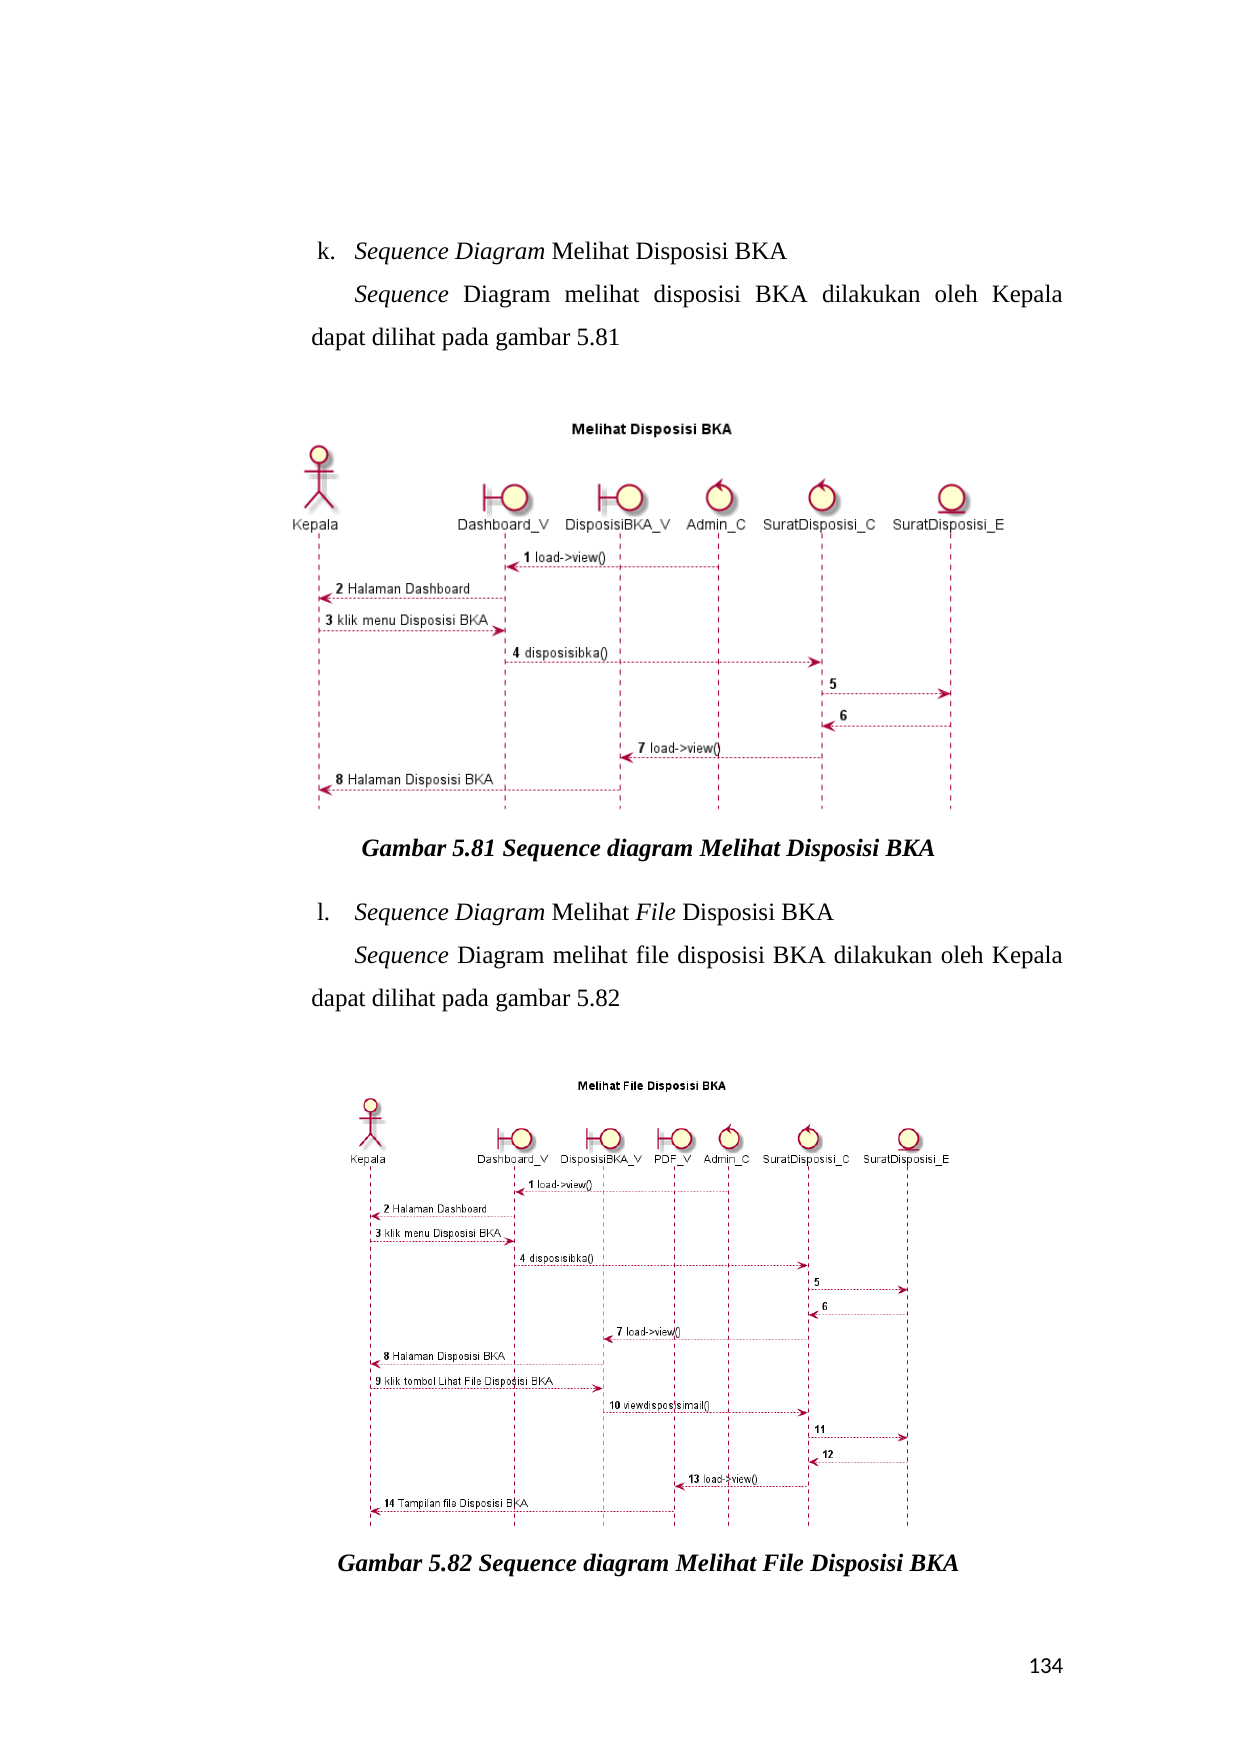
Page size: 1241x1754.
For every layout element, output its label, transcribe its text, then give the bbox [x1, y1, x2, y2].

list Sequence Diagram Melihat Disposisi BKA [317, 236, 1063, 265]
text Gambar 5.82 Sequence diagram Melihat File Disposisi BKA [236, 1548, 1063, 1577]
list Sequence Diagram melihat file disposisi BKA dilakukan oleh Kepala dapat dilihat pada gambar 5.82 [311, 940, 1063, 1012]
list Sequence Diagram melihat disposisi BKA dilakukan oleh Kepala dapat dilihat pada gambar 5.81 [311, 279, 1063, 351]
text Gambar 5.81 Sequence diagram Melihat Disposisi BKA [236, 833, 1063, 862]
list Sequence Diagram Melihat File Disposisi BKA [317, 897, 1063, 926]
picture [284, 408, 1015, 820]
picture [343, 1069, 957, 1534]
